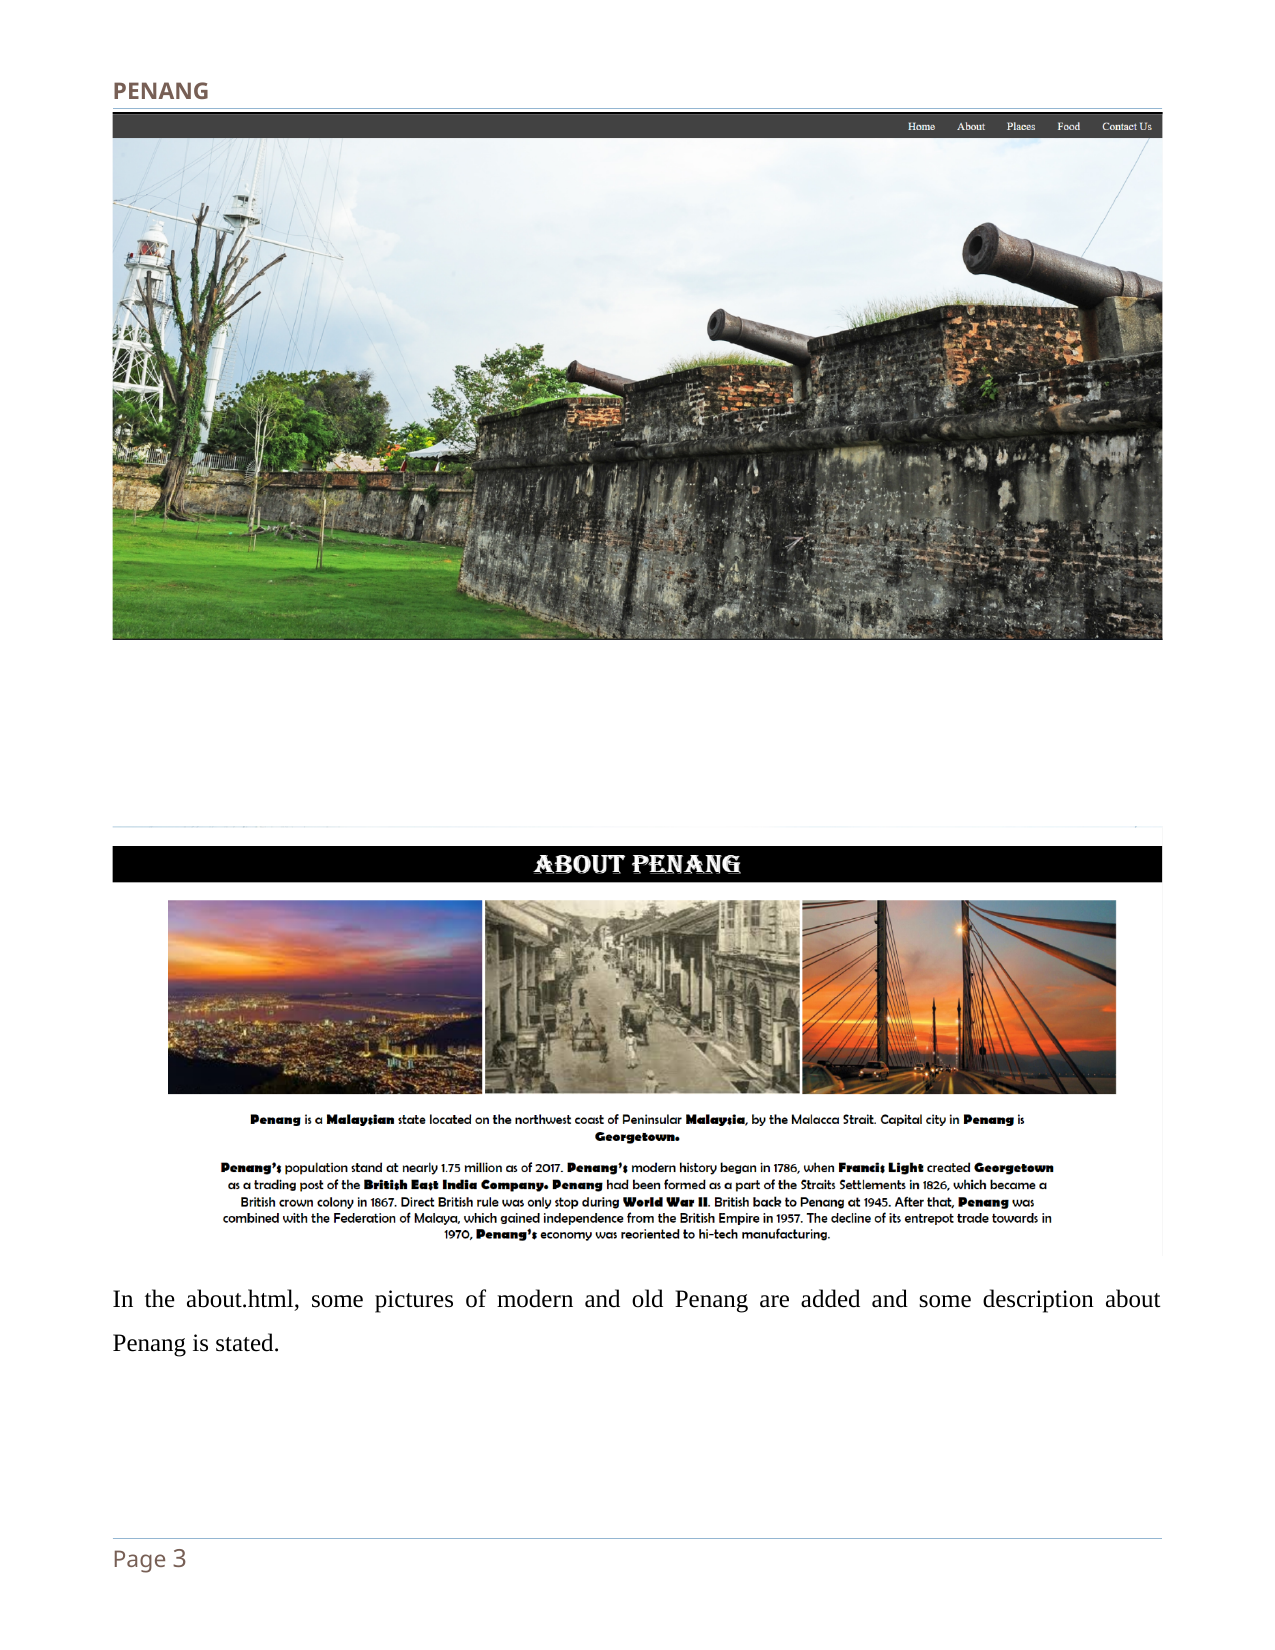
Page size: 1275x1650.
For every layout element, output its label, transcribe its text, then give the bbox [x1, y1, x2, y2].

text In the about.html, some pictures of modern and old Penang are added and some description about Penang is stated. [112, 1256, 1162, 1356]
picture [112, 112, 1163, 640]
picture [112, 826, 1163, 1256]
